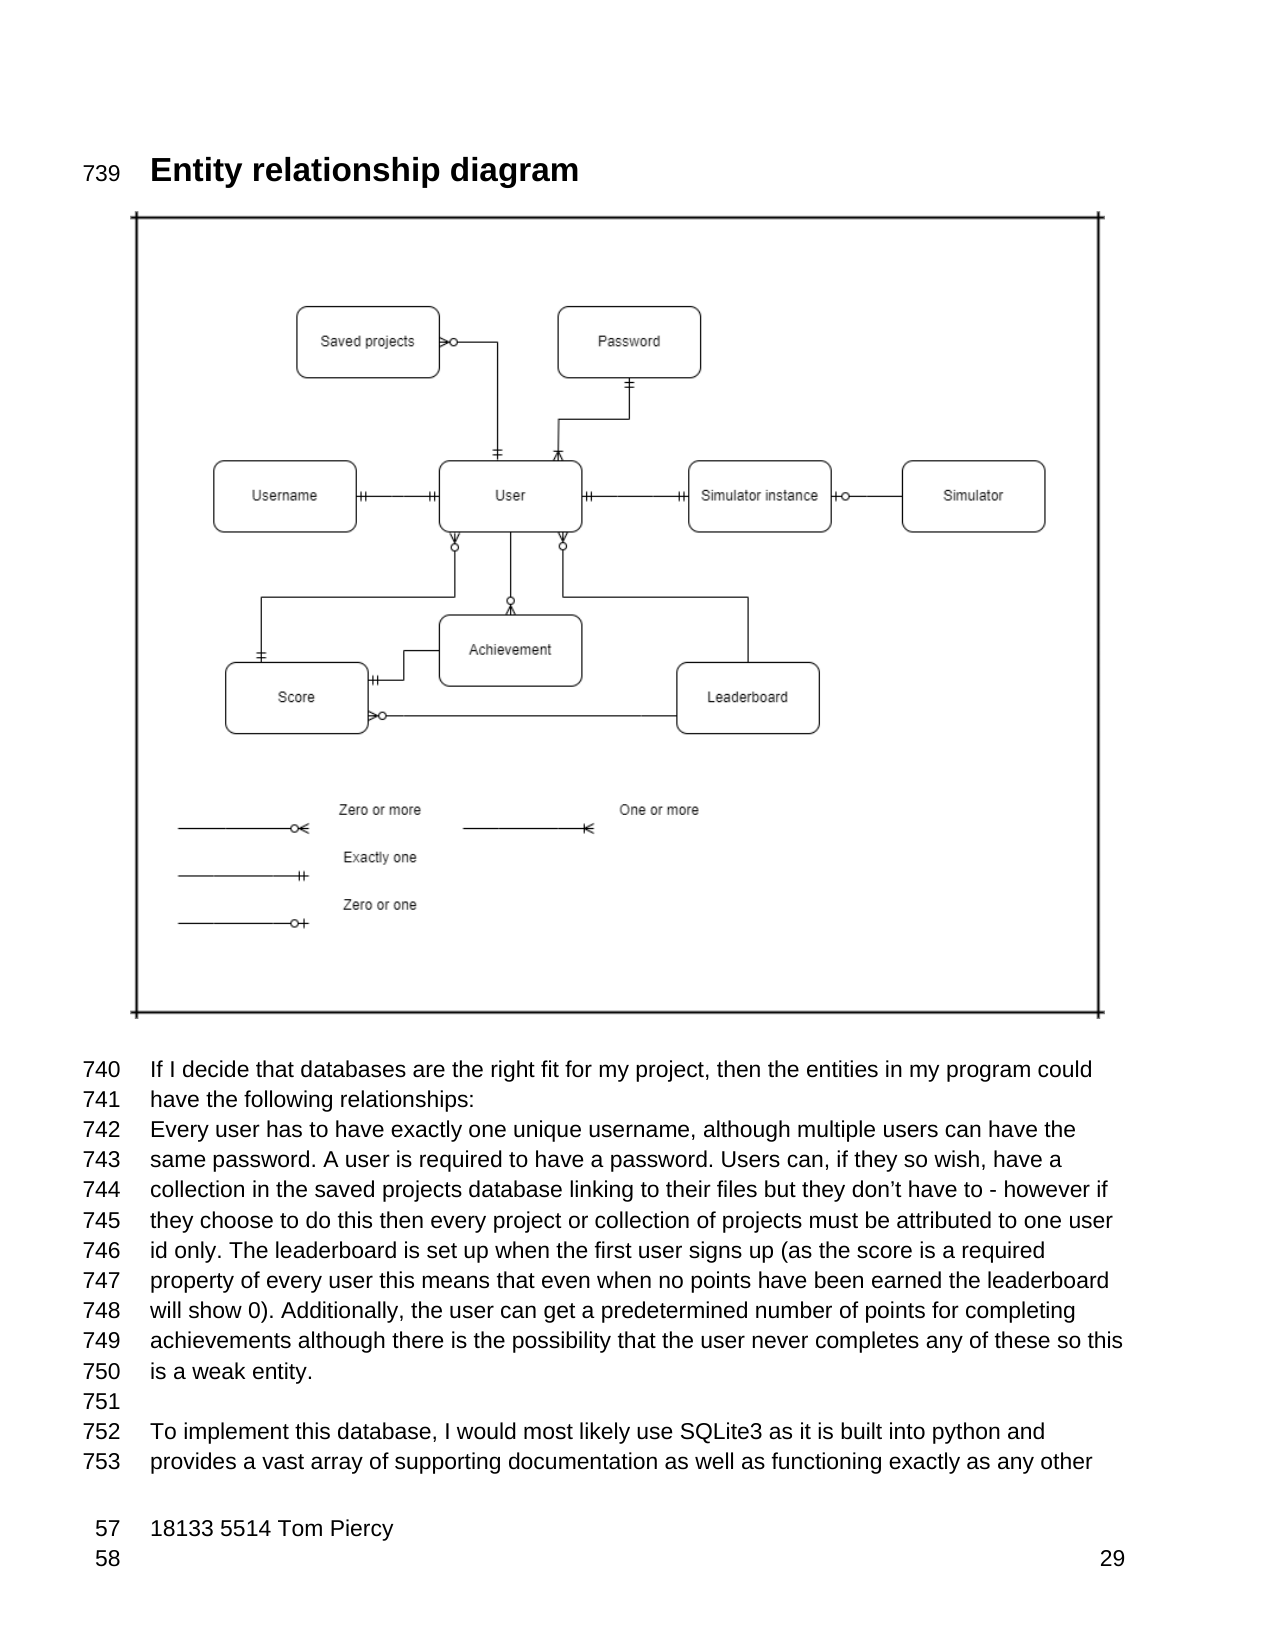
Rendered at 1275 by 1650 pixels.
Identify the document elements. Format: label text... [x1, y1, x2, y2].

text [150, 1418, 1125, 1475]
text Every user has to have exactly one unique username, although multiple users can have the same password. A user is required to have a password. Users can, if they so wish, have a collection in the saved projects database linking to their files but they don’t have to - however if they choose to do this then every project or collection of projects must be attributed to one user id only. The leaderboard is set up when the first user signs up (as the score is a required property of every user this means that even when no points have been earned the leaderboard will show 0). Additionally, the user can get a predetermined number of points for completing achievements although there is the possibility that the user never completes any of these so this is a weak entity. [150, 1116, 1125, 1384]
picture [129, 210, 1105, 1019]
subtitle Entity relationship diagram [150, 150, 1125, 188]
